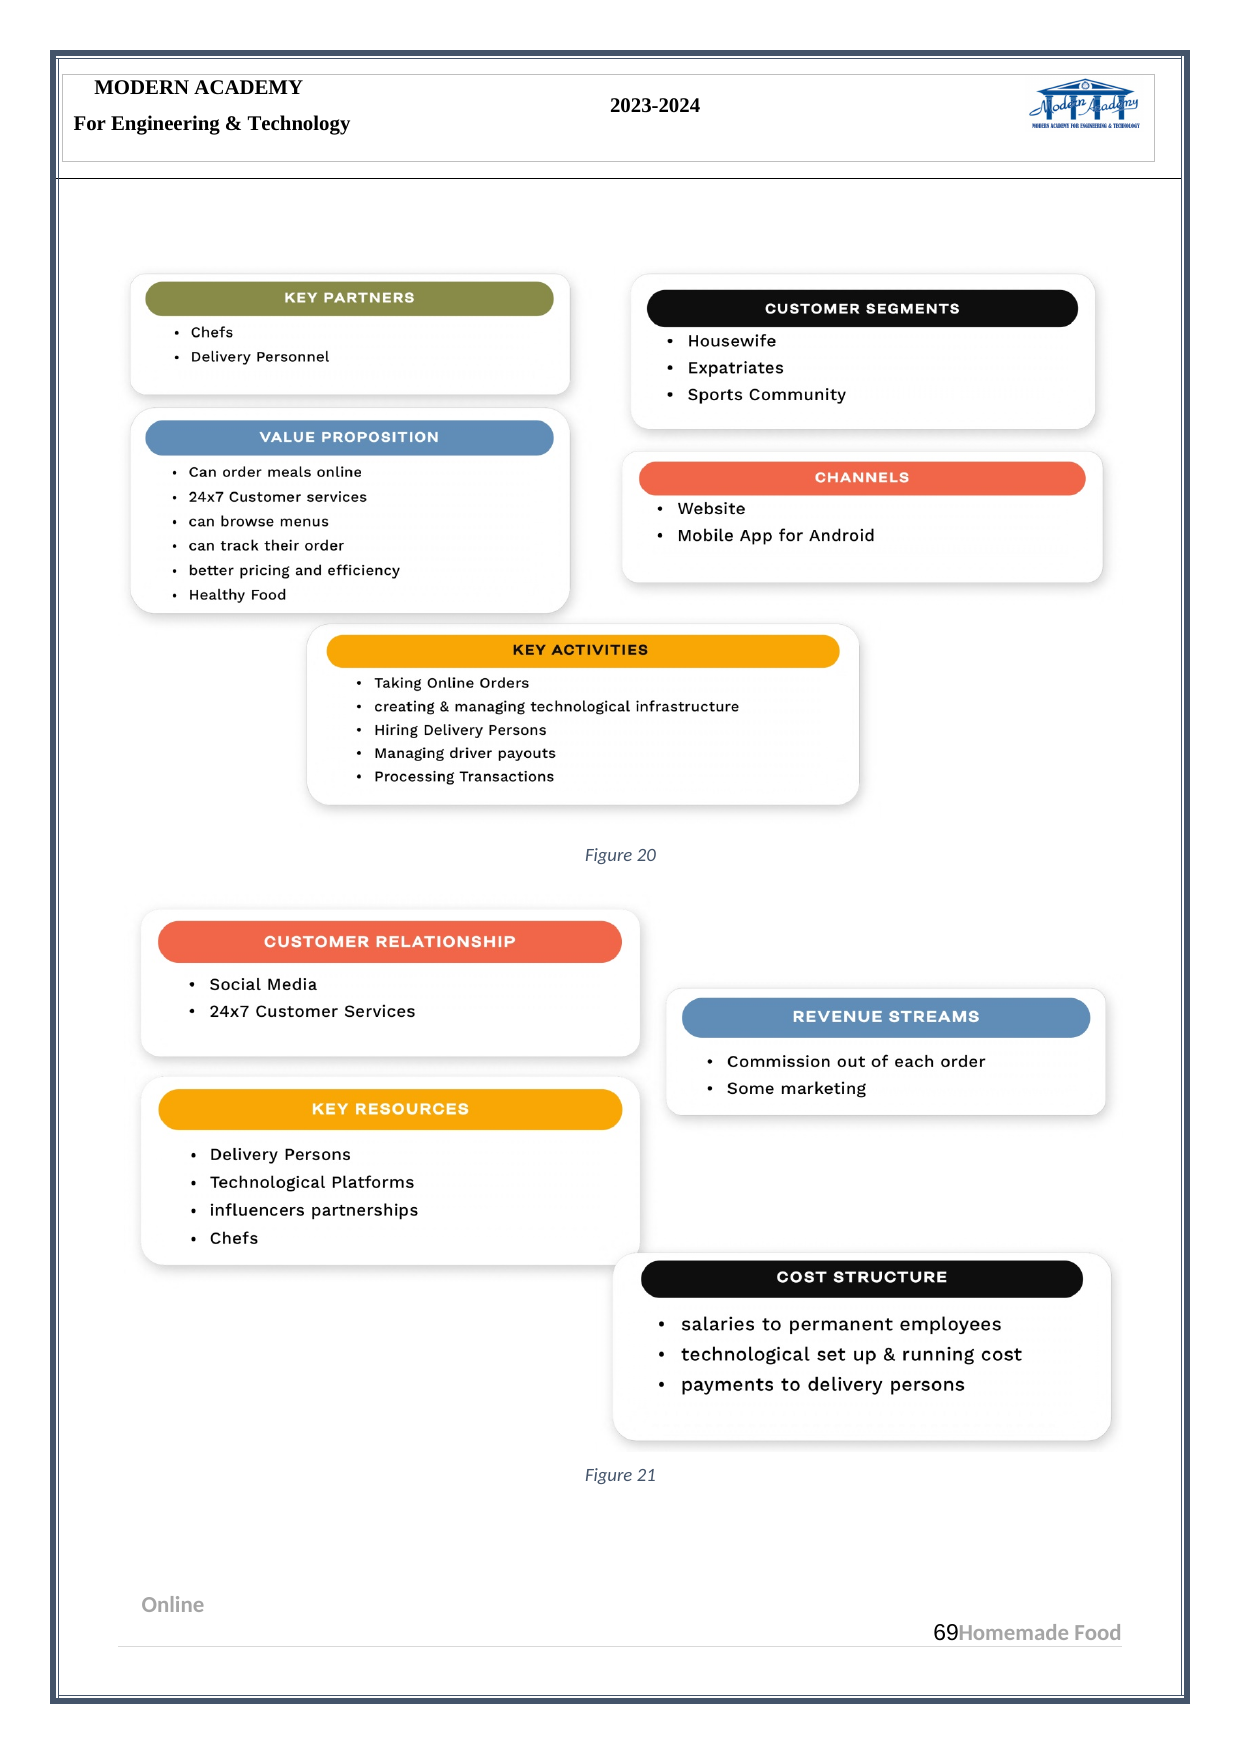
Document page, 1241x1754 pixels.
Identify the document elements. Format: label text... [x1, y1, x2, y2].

picture [118, 266, 1123, 832]
picture [1025, 75, 1144, 132]
picture [118, 887, 1123, 1452]
